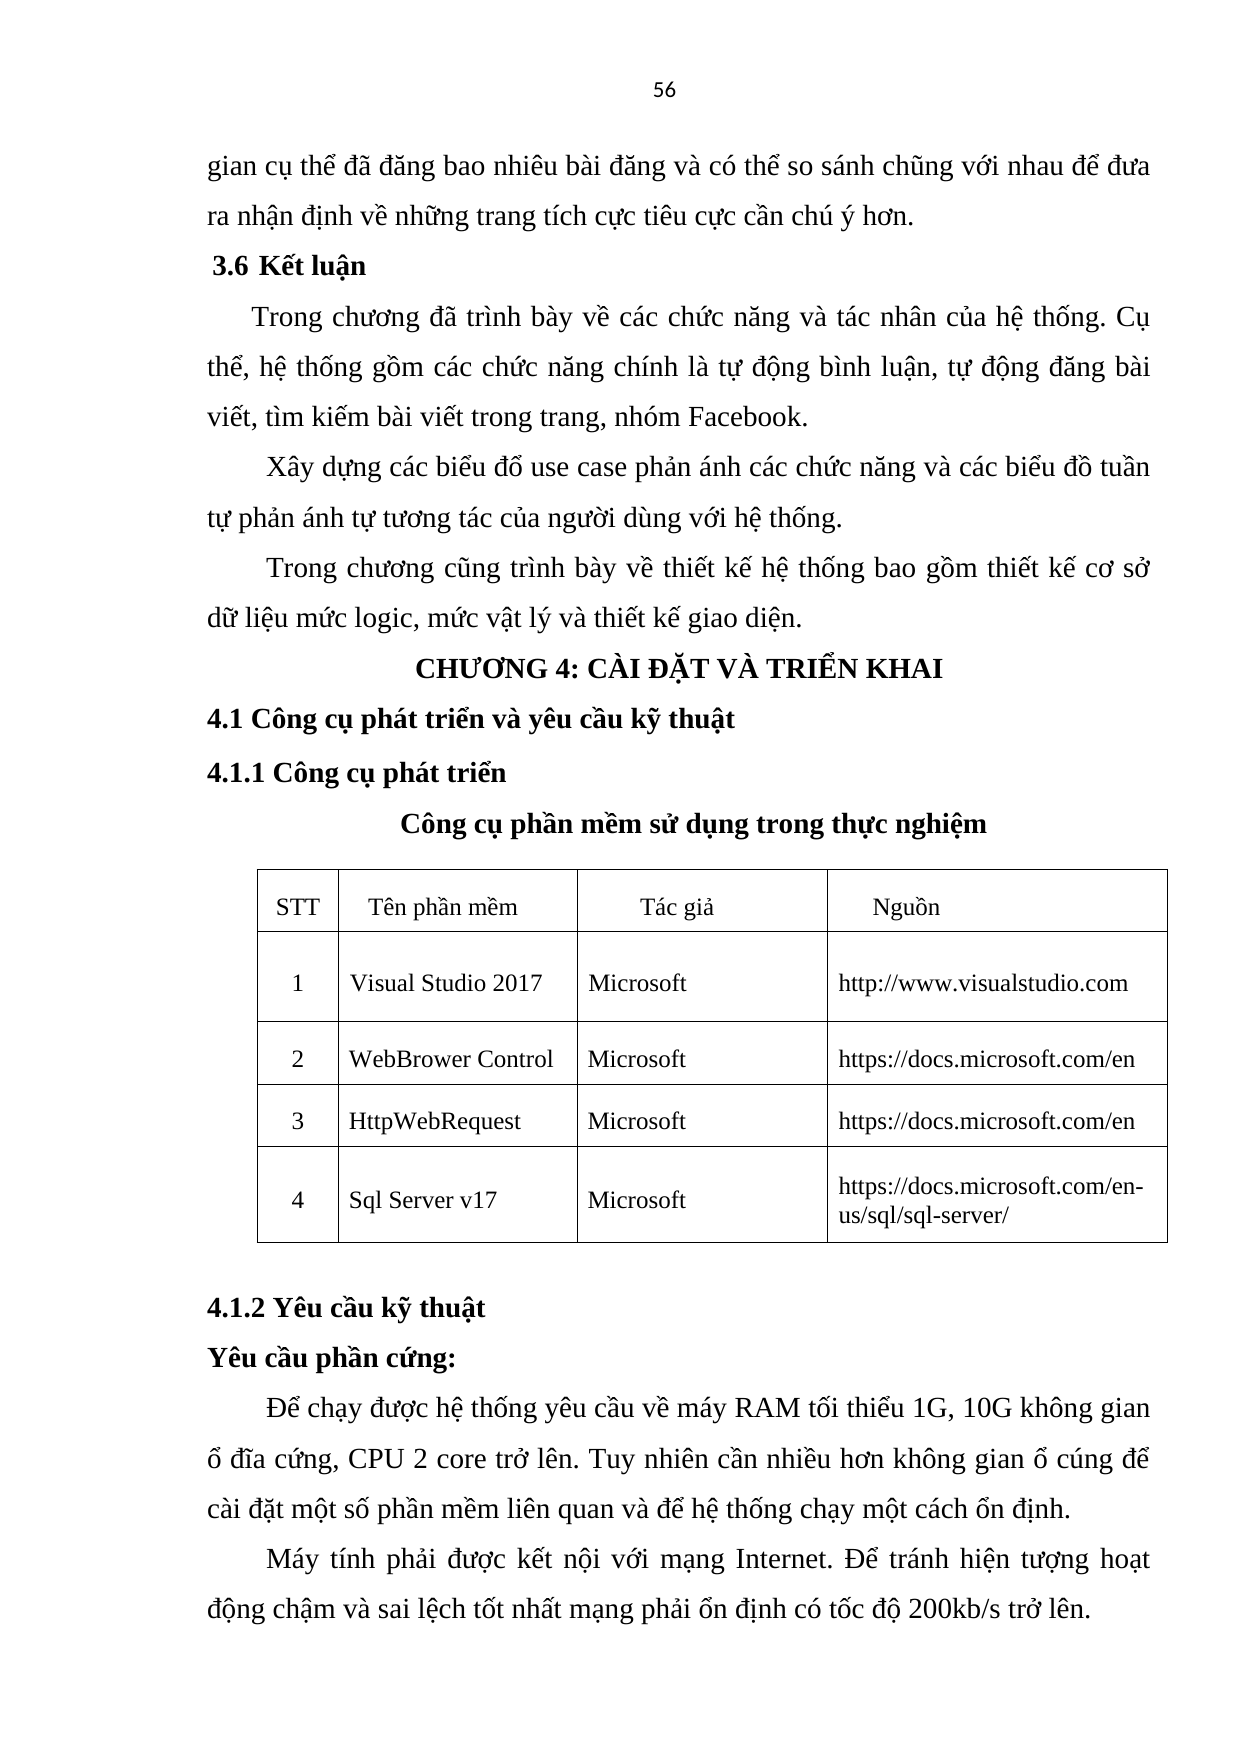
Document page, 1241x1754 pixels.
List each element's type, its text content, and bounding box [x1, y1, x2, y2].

table_header Nguồn [828, 870, 1167, 931]
table_cell Microsoft [578, 1147, 827, 1242]
table_cell Microsoft [578, 1085, 827, 1146]
list Trong chương đã trình bày về các chức năng và tác nhân của hệ thống. Cụ thể, hệ thống gồm các chức năng chính là tự động bình luận, tự động đăng bài viết, tìm kiếm bài viết trong trang, nhóm Facebook. [207, 299, 1152, 433]
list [207, 148, 1152, 232]
table_header Tên phần mềm [339, 870, 577, 931]
table_cell Microsoft [578, 932, 827, 1021]
table_cell https://docs.microsoft.com/en-us/sql/sql-server/ [828, 1147, 1167, 1242]
list Kết luận [212, 248, 1152, 282]
table_cell https://docs.microsoft.com/en [828, 1022, 1167, 1083]
subtitle 4.1 Công cụ phát triển và yêu cầu kỹ thuật [177, 701, 1152, 735]
subtitle 4.1.1 Công cụ phát triển [207, 756, 1152, 789]
table_cell Microsoft [578, 1022, 827, 1083]
text Để chạy được hệ thống yêu cầu về máy RAM tối thiểu 1G, 10G không gian ổ đĩa cứng, CPU 2 core trở lên. Tuy nhiên cần nhiều hơn không gian ổ cúng để cài đặt một số phần mềm liên quan và để hệ thống chạy một cách ổn định. [207, 1390, 1152, 1524]
text Xây dựng các biểu đổ use case phản ánh các chức năng và các biểu đồ tuần tự phản ánh tự tương tác của người dùng với hệ thống. [207, 449, 1152, 533]
text Máy tính phải được kết nội với mạng Internet. Để tránh hiện tượng hoạt động chậm và sai lệch tốt nhất mạng phải ổn định có tốc độ 200kb/s trở lên. [207, 1541, 1152, 1625]
table_cell Visual Studio 2017 [339, 932, 577, 1021]
table_cell http://www.visualstudio.com [828, 932, 1167, 1021]
table_cell https://docs.microsoft.com/en [828, 1085, 1167, 1146]
text Yêu cầu phần cứng: [207, 1340, 1152, 1374]
table_header STT [258, 870, 338, 931]
table_cell 2 [258, 1022, 338, 1083]
list Trong chương cũng trình bày về thiết kế hệ thống bao gồm thiết kế cơ sở dữ liệu mức logic, mức vật lý và thiết kế giao diện. [207, 550, 1152, 634]
subtitle CHƯƠNG 4: CÀI ĐẶT VÀ TRIỂN KHAI [207, 651, 1152, 684]
table_cell Sql Server v17 [339, 1147, 577, 1242]
table_cell HttpWebRequest [339, 1085, 577, 1146]
table_cell WebBrower Control [339, 1022, 577, 1083]
table_header Tác giả [578, 870, 827, 931]
text Công cụ phần mềm sử dụng trong thực nghiệm [177, 806, 1152, 839]
table_cell 1 [258, 932, 338, 1021]
table_cell 4 [258, 1147, 338, 1242]
subtitle 4.1.2 Yêu cầu kỹ thuật [207, 1290, 1152, 1323]
table_cell 3 [258, 1085, 338, 1146]
